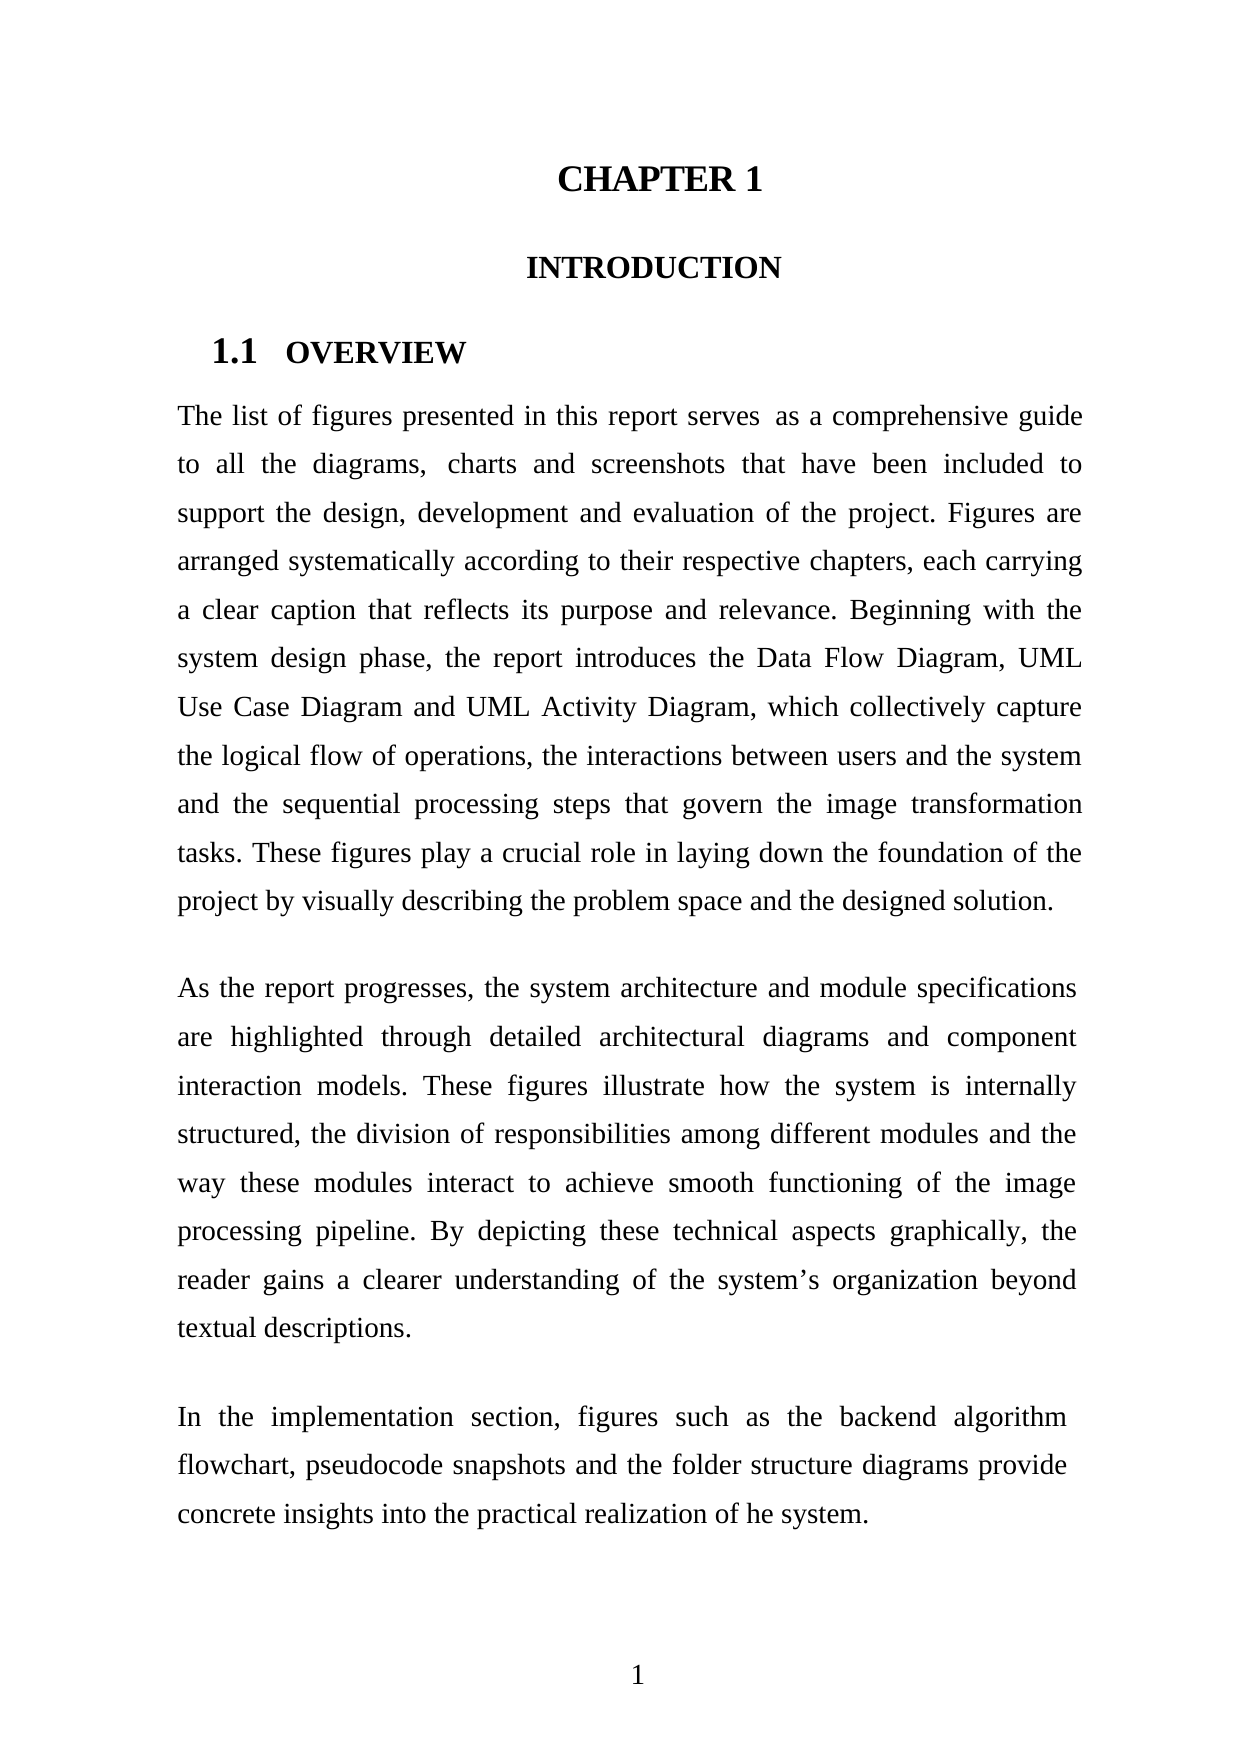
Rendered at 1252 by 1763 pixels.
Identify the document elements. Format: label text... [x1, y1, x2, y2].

text As the report progresses, the system architecture and module specifications are highlighted through detailed architectural diagrams and component interaction models. These figures illustrate how the system is internally structured, the division of responsibilities among different modules and the way these modules interact to achieve smooth functioning of the image processing pipeline. By depicting these technical aspects graphically, the reader gains a clearer understanding of the system’s organization beyond textual descriptions. [177, 971, 1077, 1344]
subtitle CHAPTER 1 [99, 156, 1222, 199]
text In the implementation section, figures such as the backend algorithm flowchart, pseudocode snapshots and the folder structure diagrams provide concrete insights into the practical realization of he system. [177, 1399, 1068, 1529]
subtitle OVERVIEW [211, 329, 1222, 372]
subtitle INTRODUCTION [86, 249, 1222, 286]
text The list of figures presented in this report serves as a comprehensive guide to all the diagrams, charts and screenshots that have been included to support the design, development and evaluation of the project. Figures are arranged systematically according to their respective chapters, each carrying a clear caption that reflects its purpose and relevance. Beginning with the system design phase, the report introduces the Data Flow Diagram, UML Use Case Diagram and UML Activity Diagram, which collectively capture the logical flow of operations, the interactions between users and the system and the sequential processing steps that govern the image transformation tasks. These figures play a crucial role in laying down the foundation of the project by visually describing the problem space and the designed solution. [177, 398, 1083, 917]
